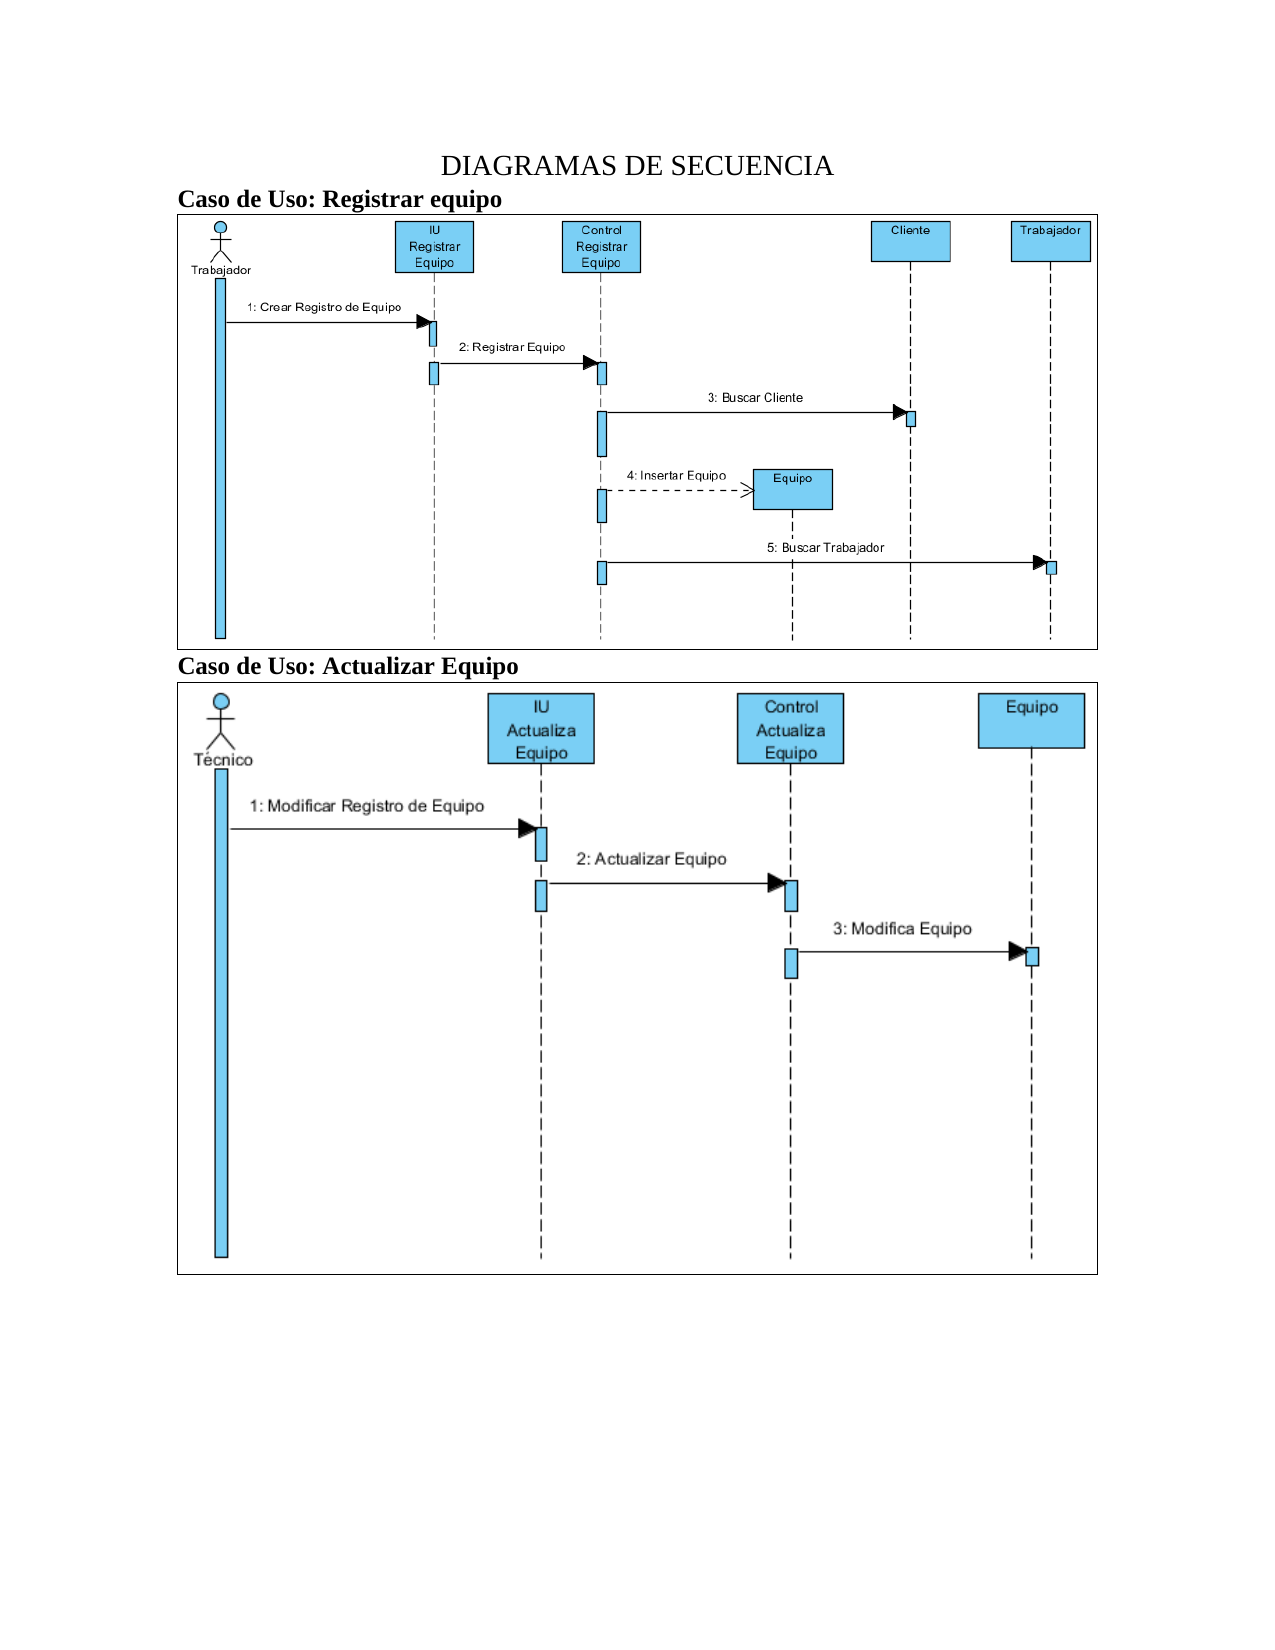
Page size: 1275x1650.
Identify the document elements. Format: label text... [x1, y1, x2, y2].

text Caso de Uso: Registrar equipo [177, 184, 1098, 212]
picture [178, 683, 1097, 1274]
text DIAGRAMAS DE SECUENCIA [177, 148, 1098, 181]
text Caso de Uso: Actualizar Equipo [177, 651, 1098, 680]
picture [178, 215, 1097, 649]
